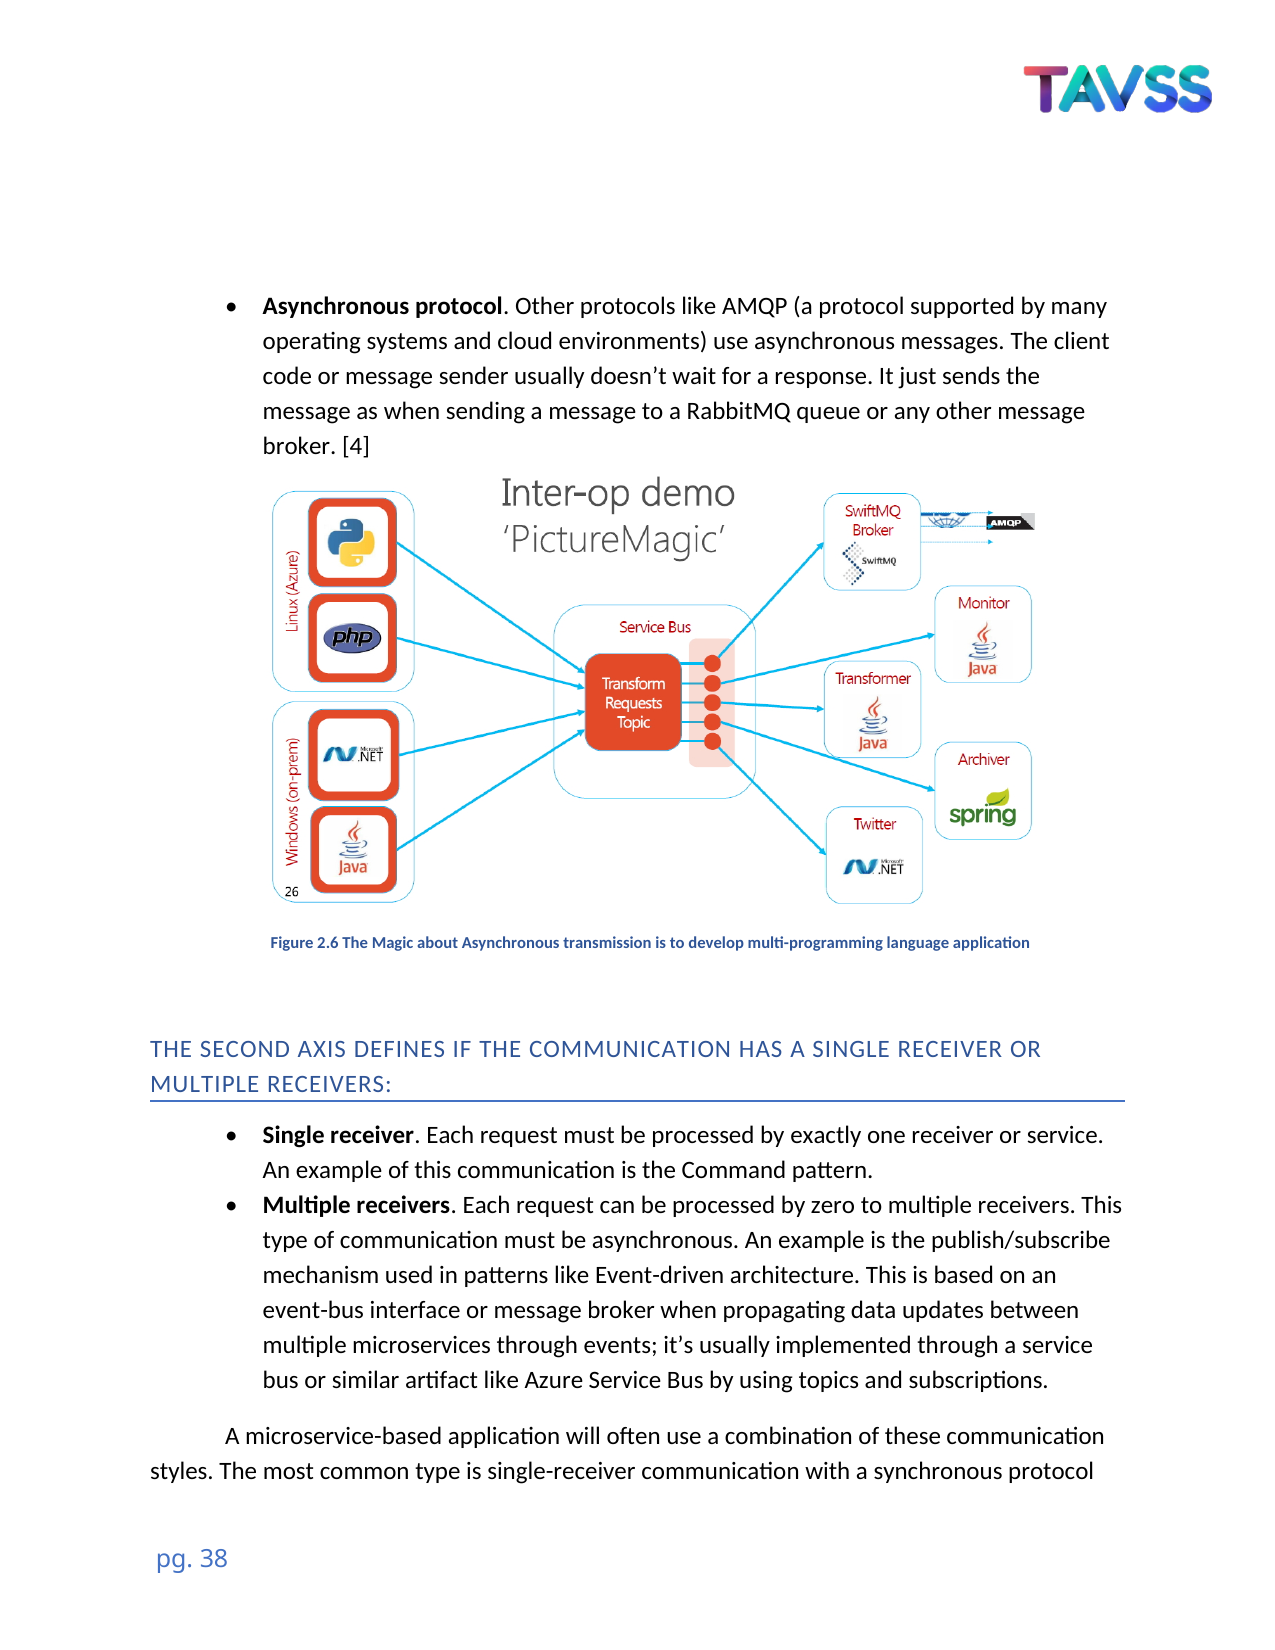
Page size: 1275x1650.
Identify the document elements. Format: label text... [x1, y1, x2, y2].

list Single receiver. Each request must be processed by exactly one receiver or service. An example of this communication is the Command pattern. [225, 1119, 1125, 1184]
list Multiple receivers. Each request can be processed by zero to multiple receivers. This type of communication must be asynchronous. An example is the publish/subscribe mechanism used in patterns like Event-driven architecture. This is based on an event-bus interface or message broker when propagating data updates between multiple microservices through events; it’s usually implemented through a service bus or similar artifact like Azure Service Bus by using topics and subscriptions. [225, 1189, 1125, 1394]
list Asynchronous protocol. Other protocols like AMQP (a protocol supported by many operating systems and cloud environments) use asynchronous messages. The client code or message sender usually doesn’t wait for a response. It just sends the message as when sending a message to a RabbitMQ queue or any other message broker. [4] [225, 290, 1125, 461]
picture [1002, 41, 1236, 135]
text Figure 2.6 The Magic about Asynchronous transmission is to develop multi-programming language application [150, 933, 1125, 953]
picture [262, 465, 1045, 908]
subtitle The second axis defines if the communication has a single receiver or multiple receivers: [150, 1033, 1125, 1100]
